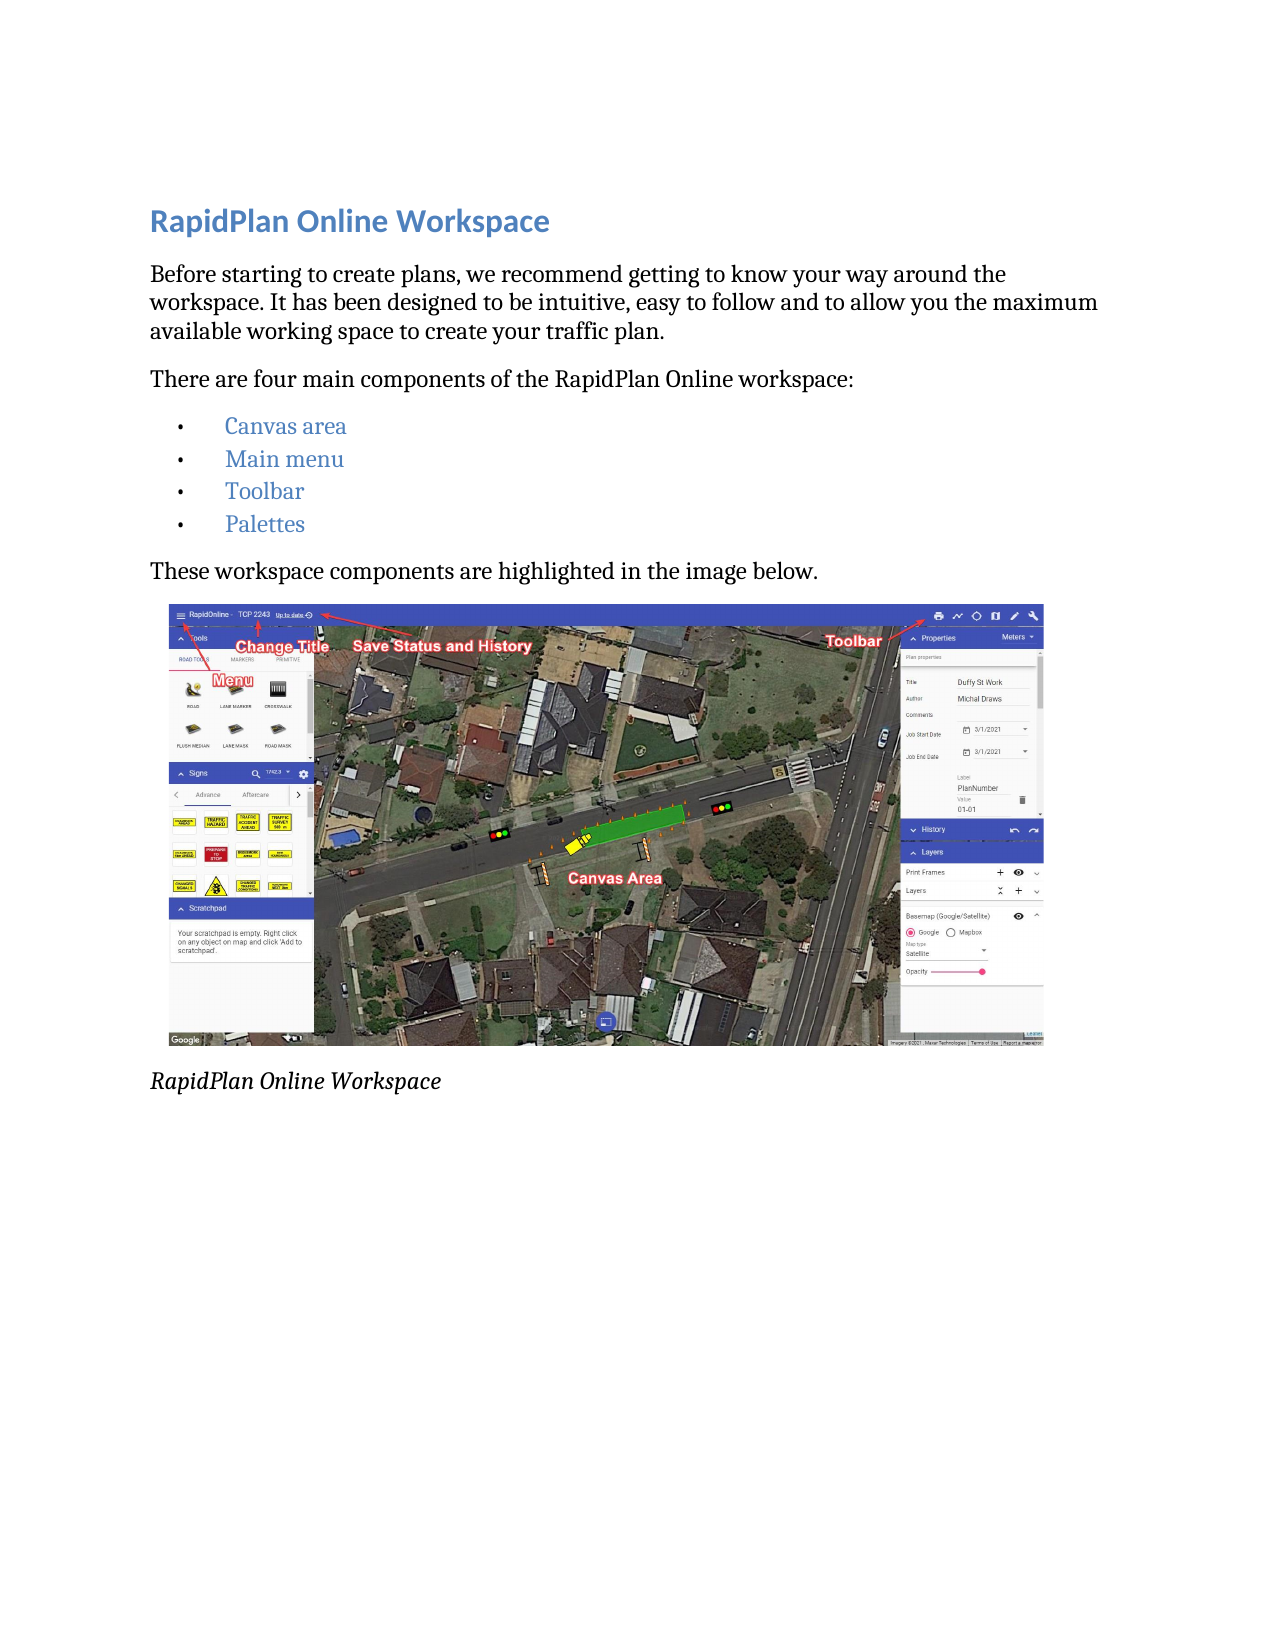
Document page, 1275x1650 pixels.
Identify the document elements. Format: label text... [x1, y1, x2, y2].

picture [168, 604, 1044, 1046]
subtitle RapidPlan Online Workspace [150, 200, 1125, 241]
list Palettes [175, 509, 1125, 538]
list Canvas area [175, 412, 1125, 441]
text These workspace components are highlighted in the image below. [150, 557, 1125, 586]
text RapidPlan Online Workspace [150, 1067, 1125, 1096]
list Main menu [175, 444, 1125, 473]
text There are four main components of the RapidPlan Online workspace: [150, 364, 1125, 393]
text Before starting to create plans, we recommend getting to know your way around the workspace. It has been designed to be intuitive, easy to follow and to allow you the maximum available working space to create your traffic plan. [150, 259, 1125, 346]
list Toolbar [175, 477, 1125, 506]
